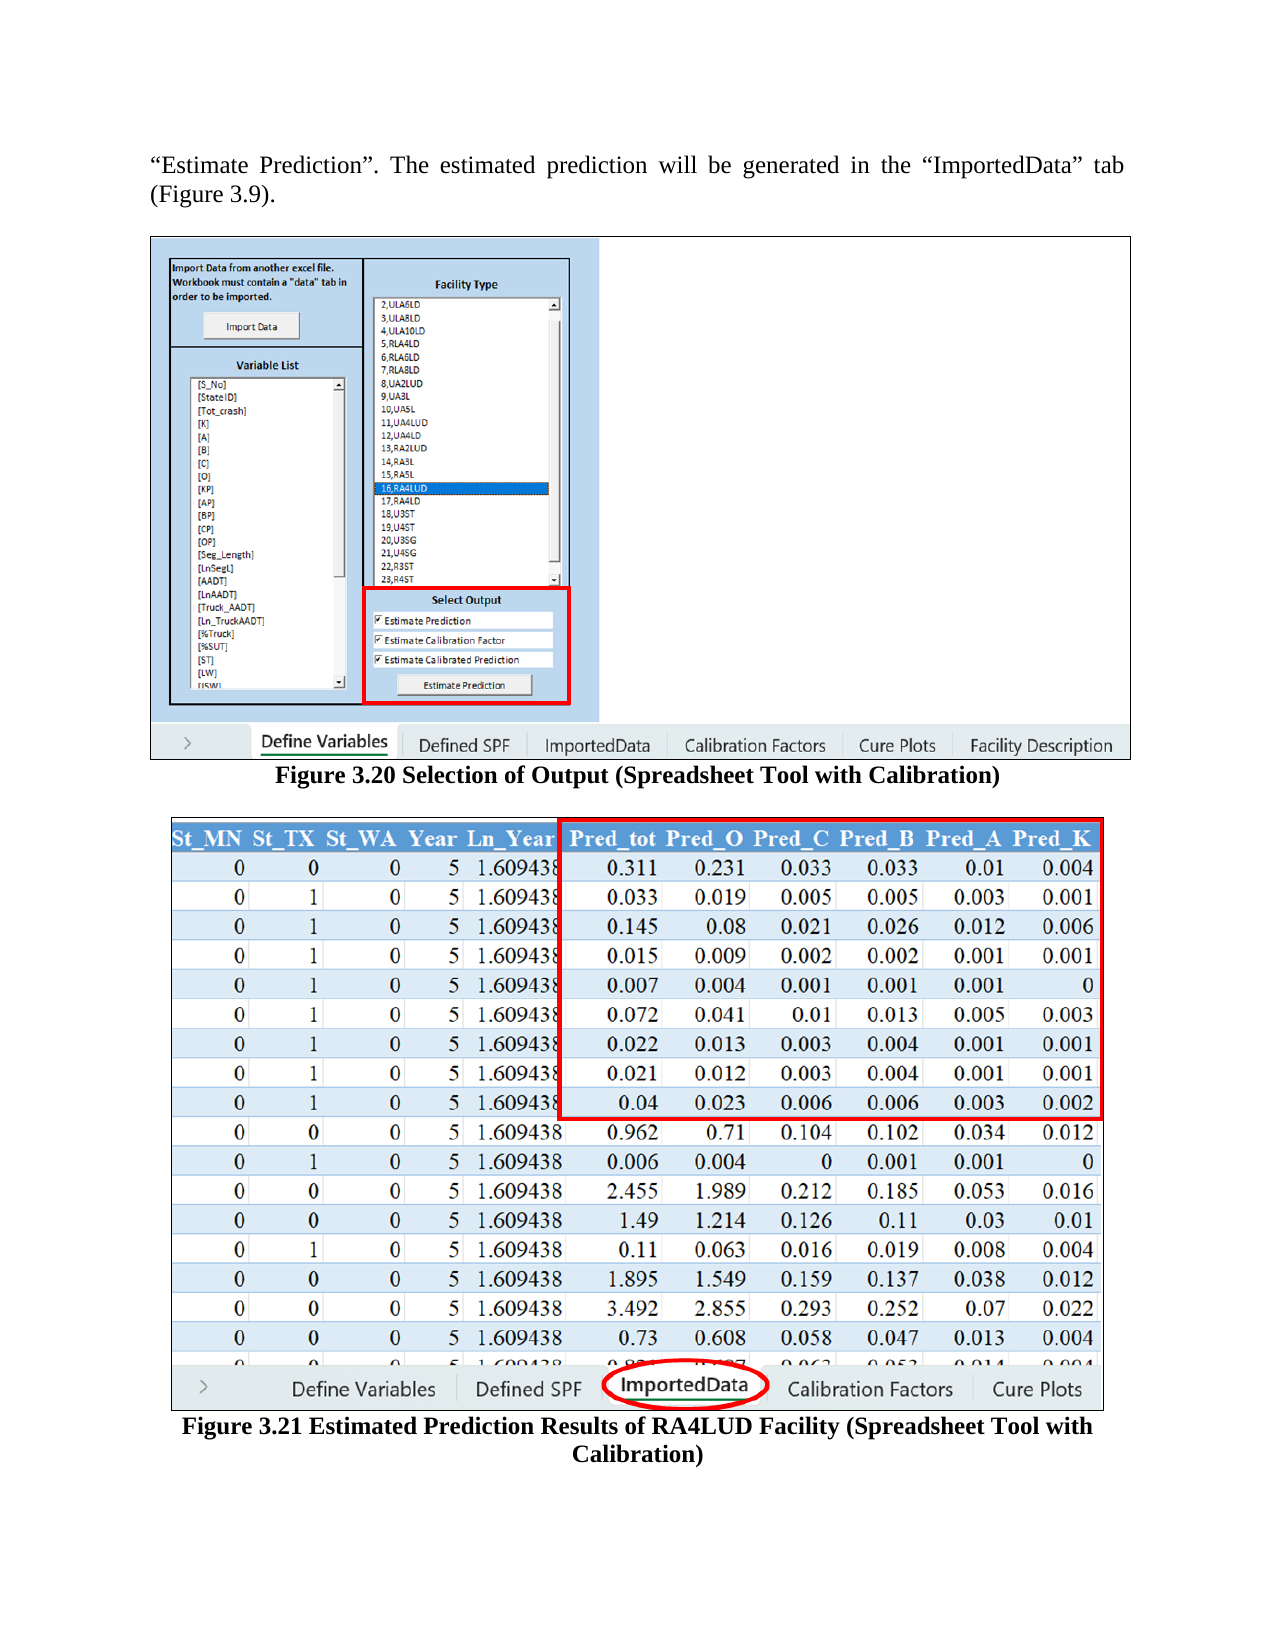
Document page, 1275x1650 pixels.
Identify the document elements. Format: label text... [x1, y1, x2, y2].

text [150, 150, 1125, 207]
picture [151, 237, 1130, 759]
picture [172, 818, 1103, 1410]
